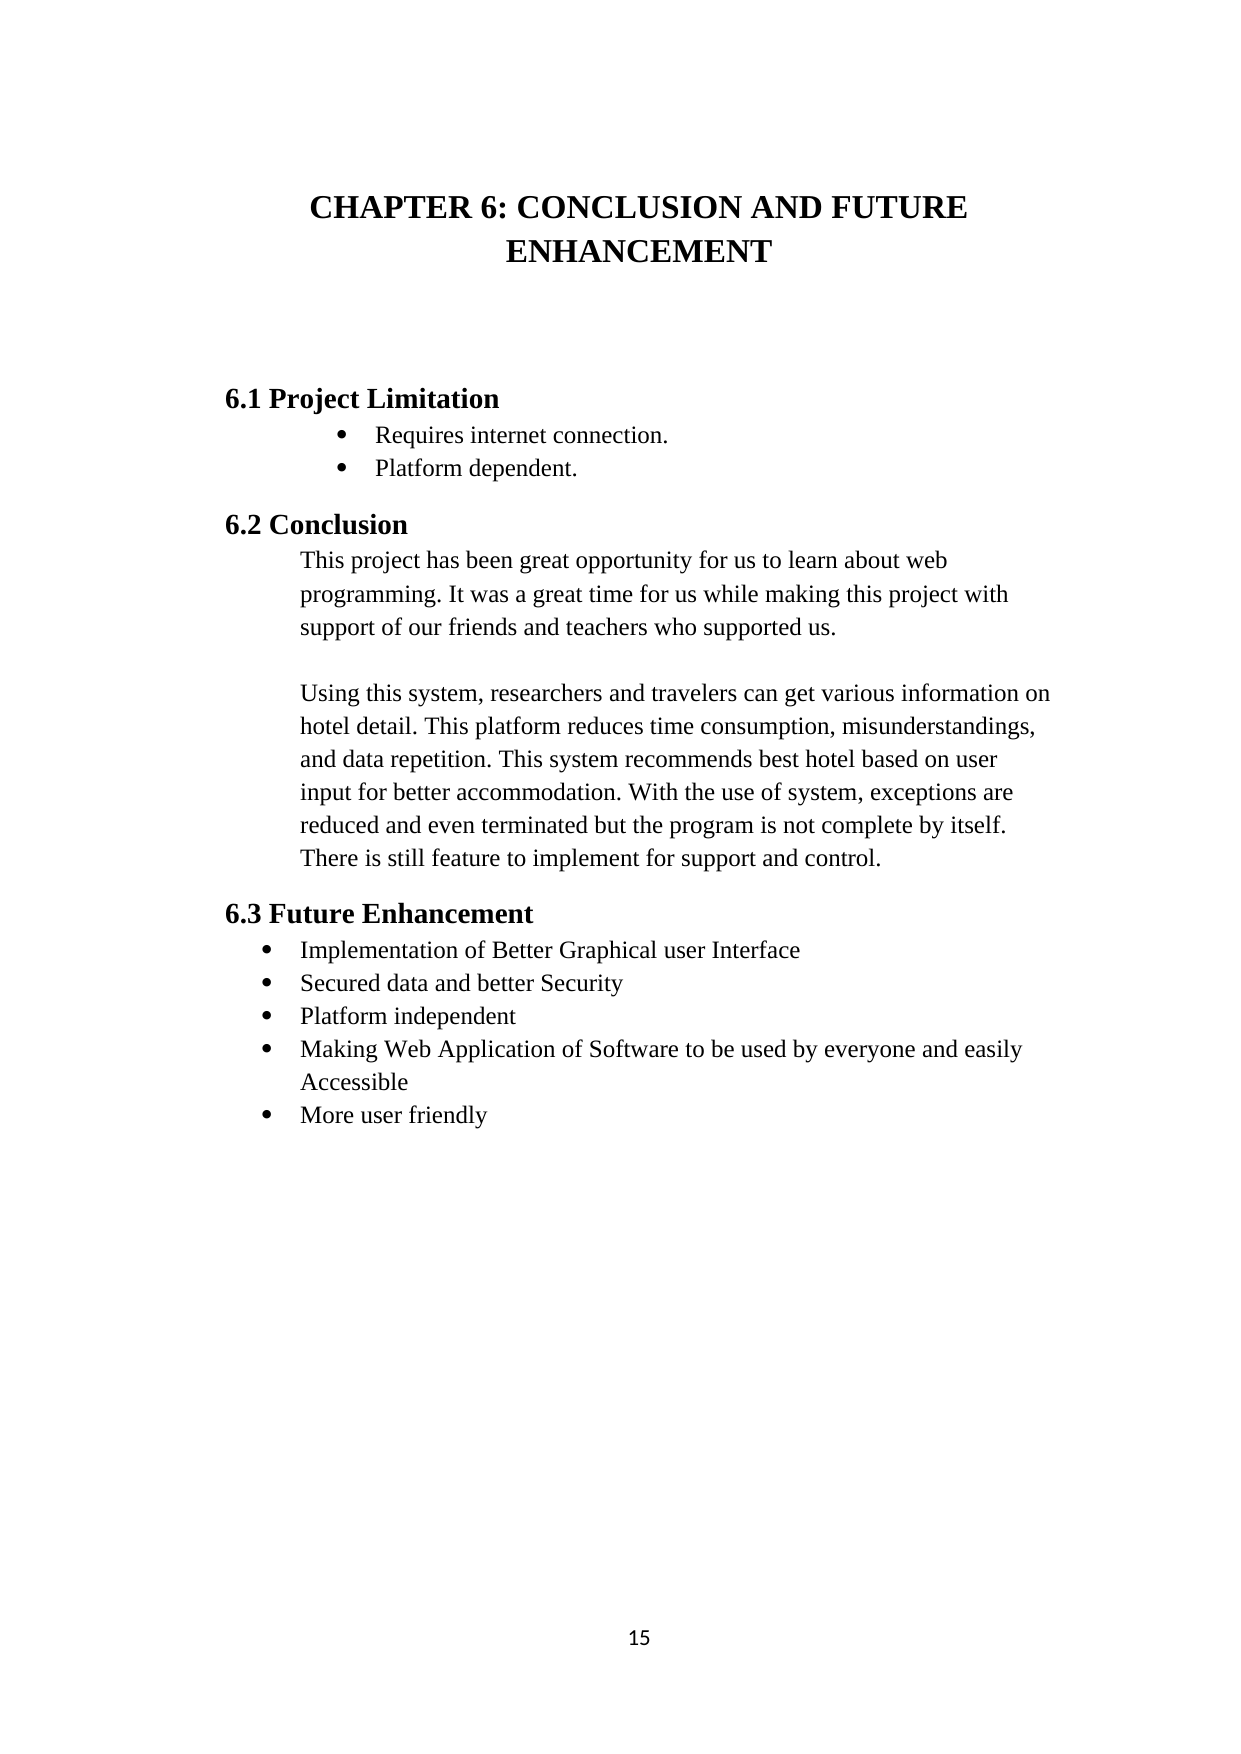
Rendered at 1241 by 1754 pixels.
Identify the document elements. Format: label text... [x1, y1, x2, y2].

list Implementation of Better Graphical user Interface [262, 935, 1053, 964]
subtitle 6.1 Project Limitation [225, 382, 1053, 415]
list Using this system, researchers and travelers can get various information on hotel detail. This platform reduces time consumption, misunderstandings, and data repetition. This system recommends best hotel based on user input for better accommodation. With the use of system, exceptions are reduced and even terminated but the program is not complete by itself. There is still feature to implement for support and control. [300, 678, 1053, 872]
subtitle 6.3 Future Enhancement [225, 897, 1053, 930]
subtitle 6.2 Conclusion [225, 507, 1053, 541]
list More user friendly [262, 1100, 1053, 1129]
list Secured data and better Security [262, 968, 1053, 997]
list Platform independent [262, 1001, 1053, 1030]
list Platform dependent. [337, 453, 1053, 482]
list Requires internet connection. [337, 420, 1053, 449]
list This project has been great opportunity for us to learn about web programming. It was a great time for us while making this project with support of our friends and teachers who supported us. [300, 546, 1053, 640]
subtitle CHAPTER 6: CONCLUSION AND FUTURE ENHANCEMENT [225, 187, 1053, 270]
list Making Web Application of Software to be used by everyone and easily Accessible [262, 1034, 1053, 1096]
